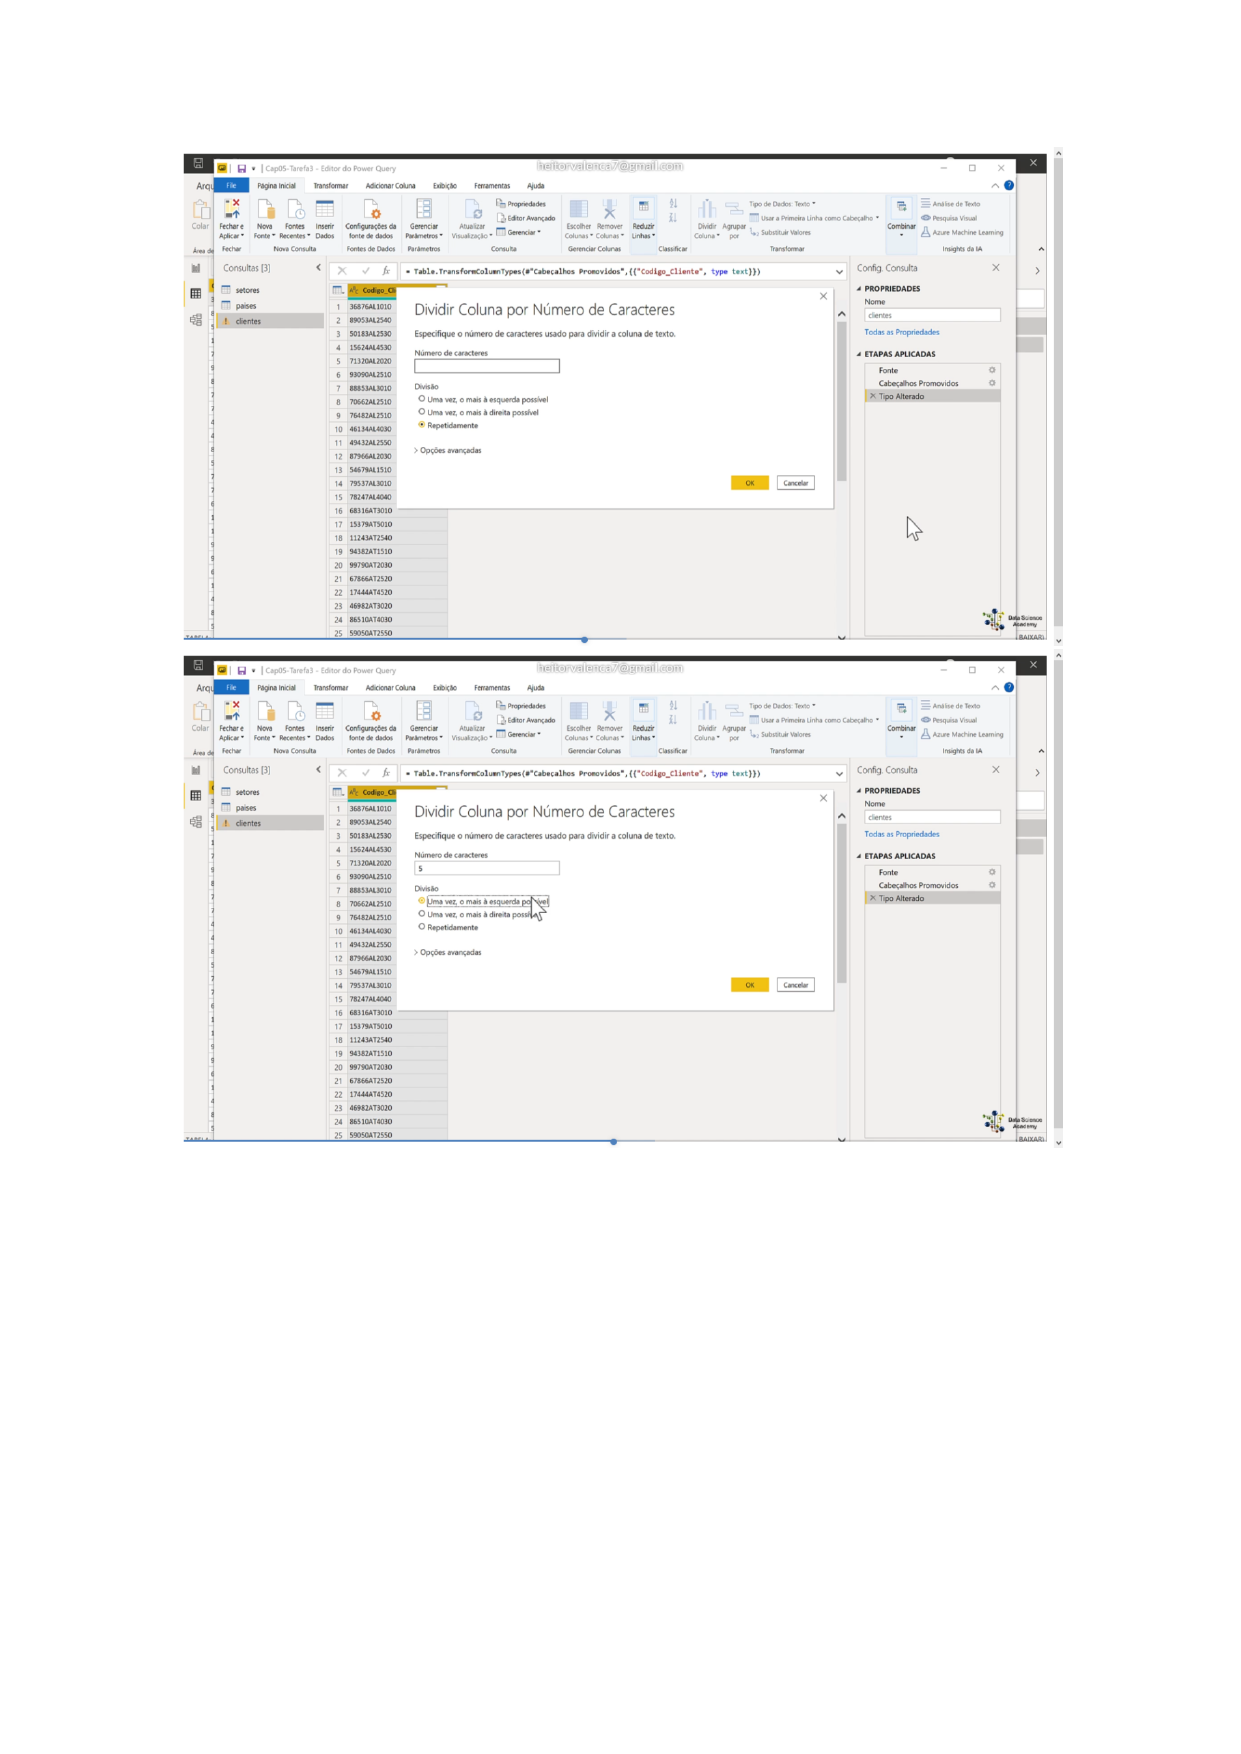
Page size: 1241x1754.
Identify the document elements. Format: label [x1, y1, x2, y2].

picture [177, 147, 1063, 646]
picture [177, 649, 1063, 1148]
